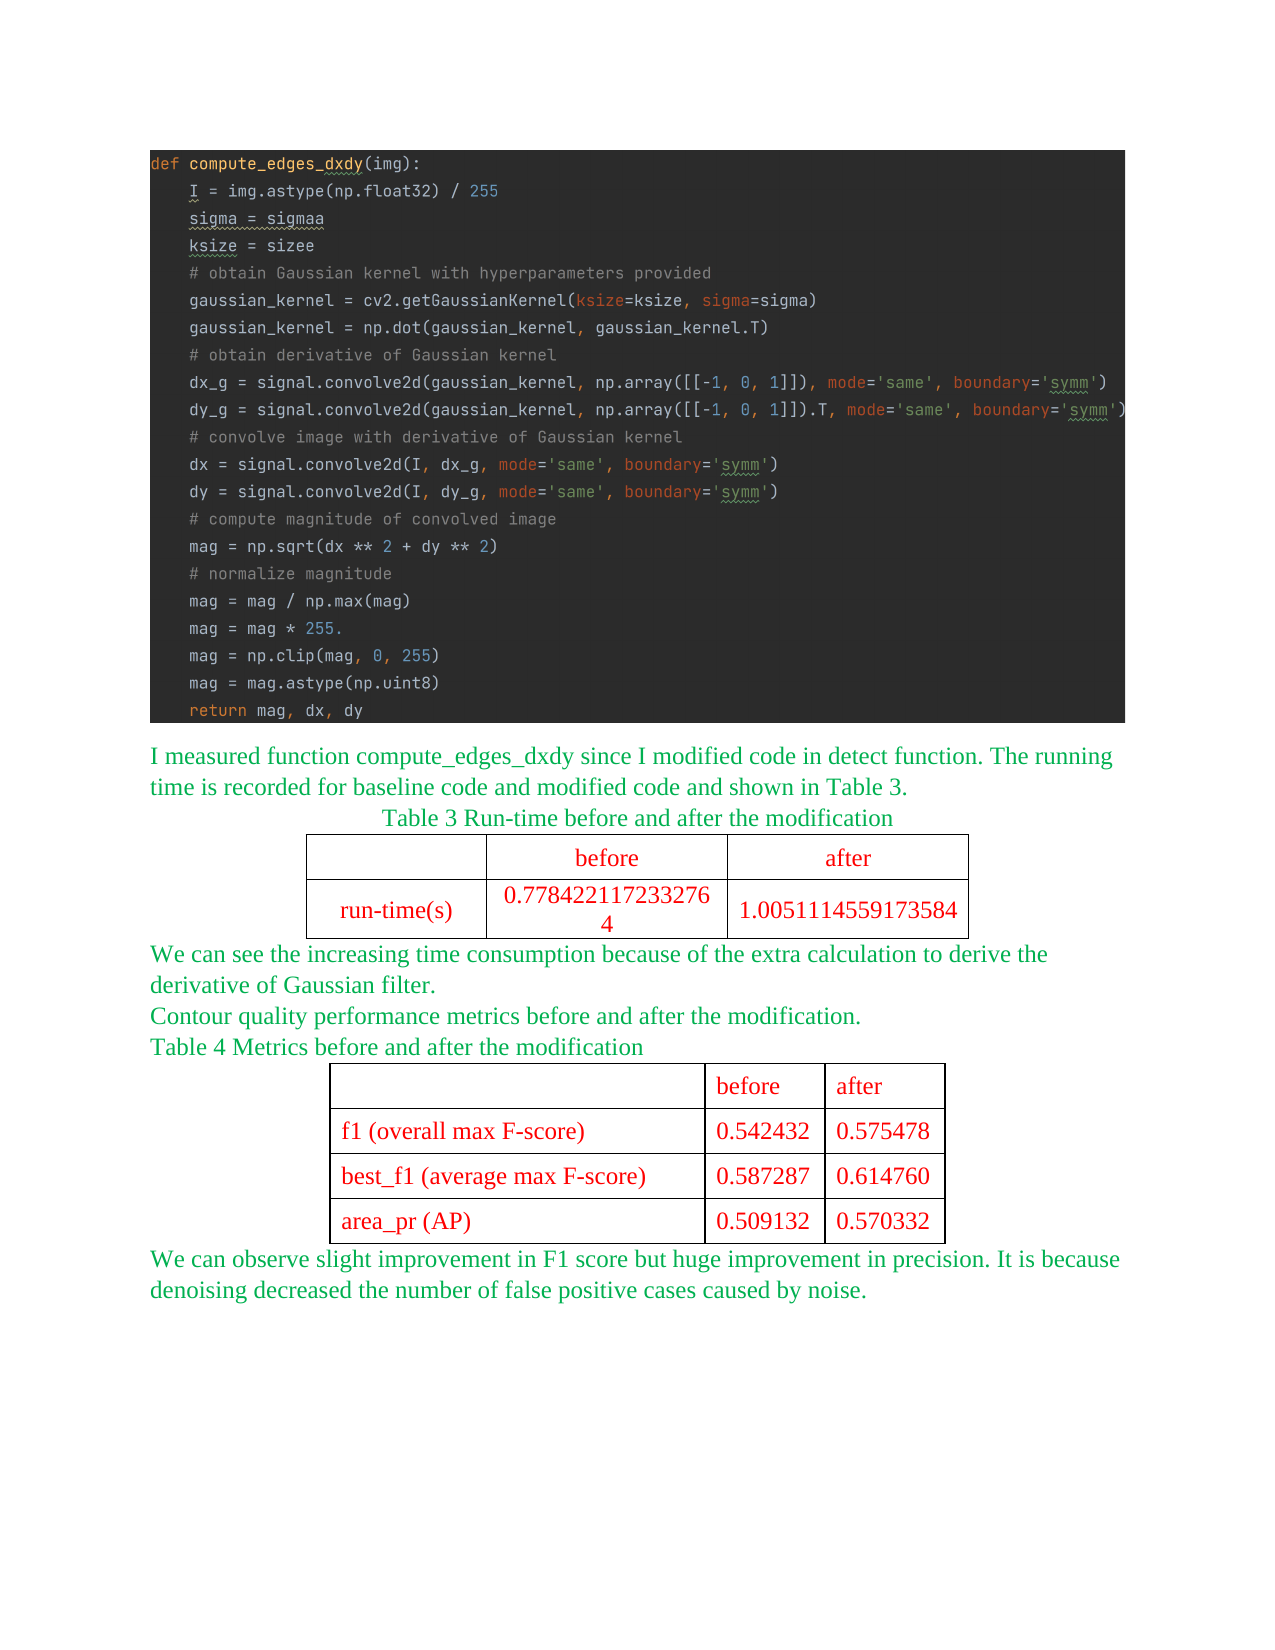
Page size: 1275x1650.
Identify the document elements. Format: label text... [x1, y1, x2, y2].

table_header after [728, 835, 968, 879]
table_cell run-time(s) [307, 880, 486, 938]
table_cell 0.575478 [826, 1109, 944, 1153]
table_cell area_pr (AP) [331, 1199, 704, 1243]
text I measured function compute_edges_dxdy since I modified code in detect function. The running time is recorded for baseline code and modified code and shown in Table 3. [150, 741, 1125, 801]
table_header after [826, 1064, 944, 1108]
text Contour quality performance metrics before and after the modification. [150, 1001, 1125, 1030]
table_cell 0.542432 [706, 1109, 824, 1153]
table_cell 0.7784221172332764 [487, 880, 727, 938]
text We can see the increasing time consumption because of the extra calculation to derive the derivative of Gaussian filter. [150, 939, 1125, 999]
picture [150, 150, 1125, 723]
text Table 3 Run-time before and after the modification [150, 803, 1125, 832]
table_cell 0.587287 [706, 1154, 824, 1198]
text We can observe slight improvement in F1 score but huge improvement in precision. It is because denoising decreased the number of false positive cases caused by noise. [150, 1244, 1125, 1304]
table_cell 0.509132 [706, 1199, 824, 1243]
table_cell 0.614760 [826, 1154, 944, 1198]
table_header [307, 835, 486, 879]
table_header before [487, 835, 727, 879]
table_cell f1 (overall max F-score) [331, 1109, 704, 1153]
table_cell 1.0051114559173584 [728, 880, 968, 938]
table_header before [706, 1064, 824, 1108]
text Table 4 Metrics before and after the modification [150, 1032, 1125, 1061]
table_cell best_f1 (average max F-score) [331, 1154, 704, 1198]
table_cell 0.570332 [826, 1199, 944, 1243]
table_header [331, 1064, 704, 1108]
